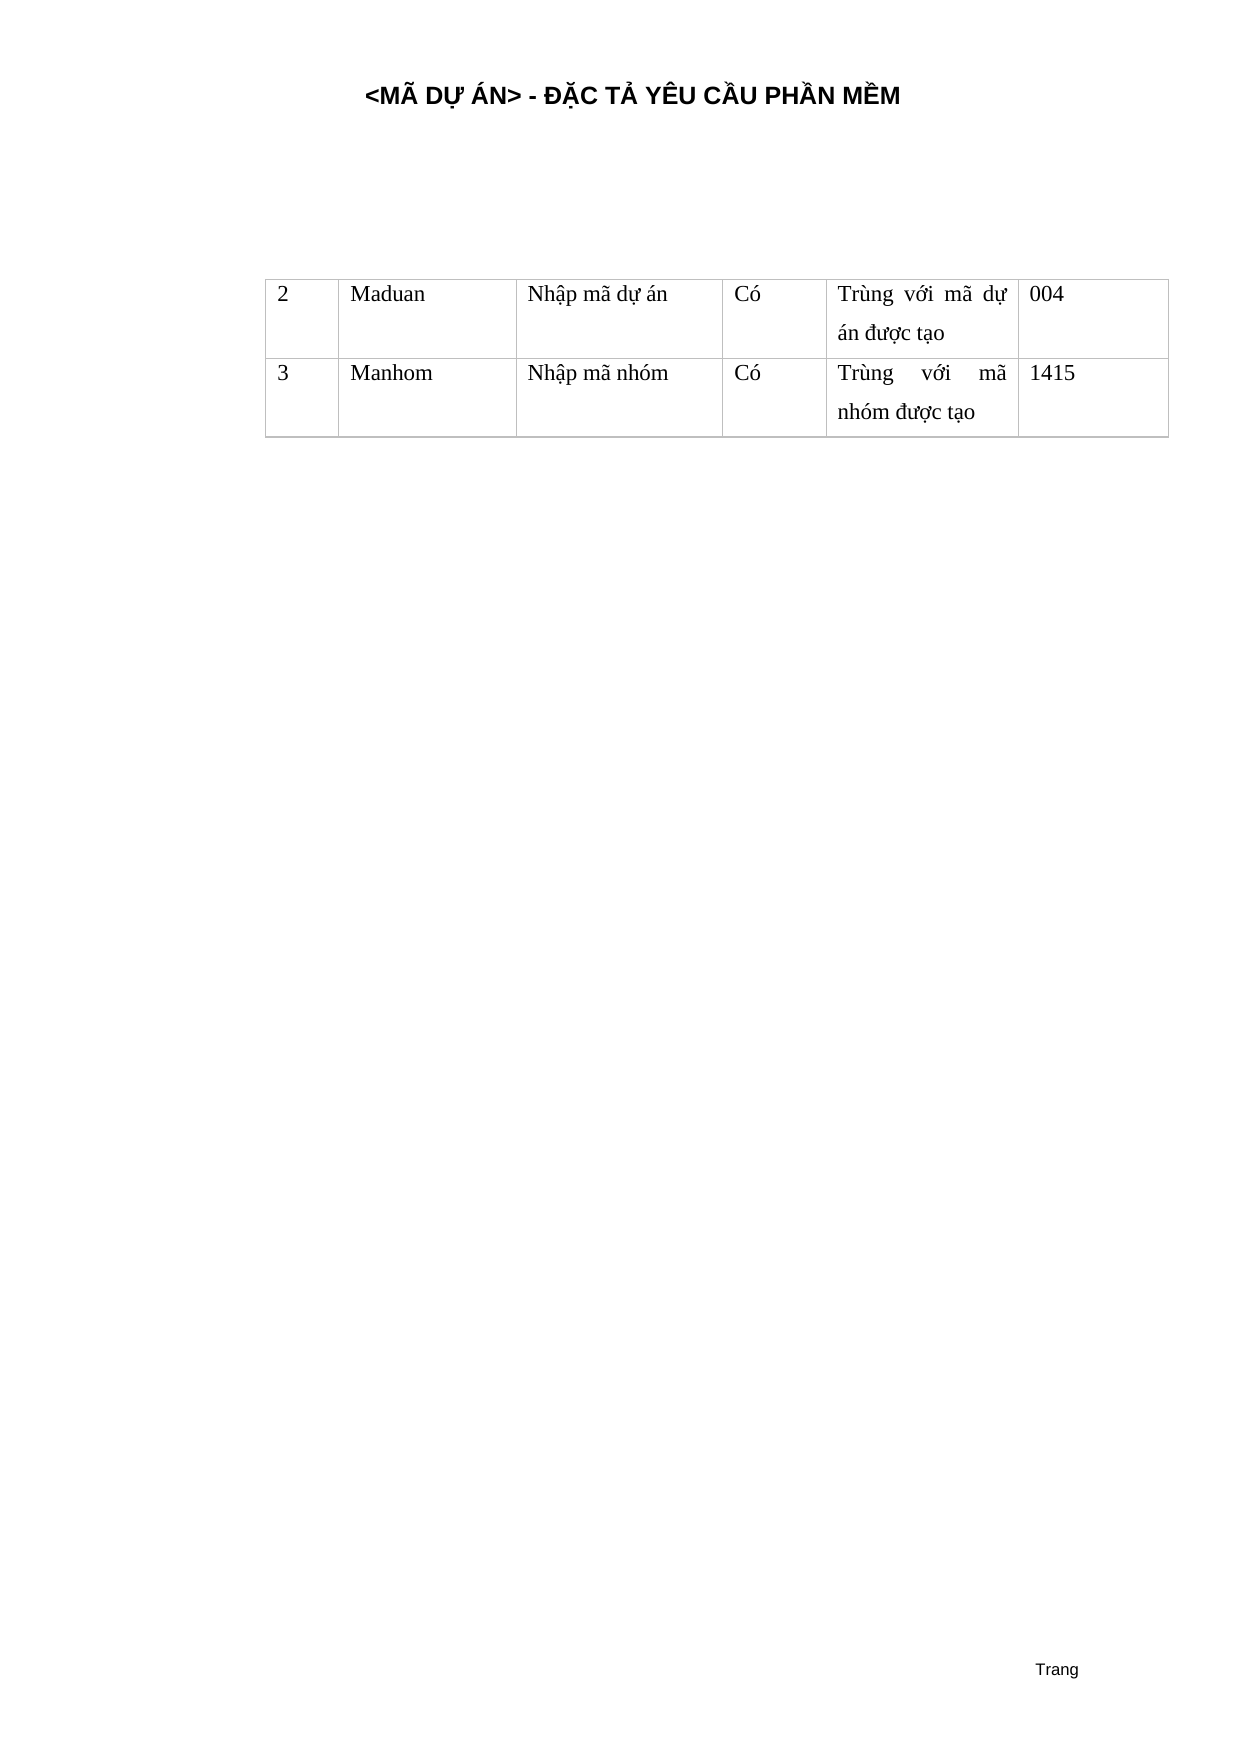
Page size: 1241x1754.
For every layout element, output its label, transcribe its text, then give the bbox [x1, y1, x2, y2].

table_cell Maduan [339, 280, 516, 358]
table_cell Có [723, 280, 826, 358]
table_cell Nhập mã nhóm [517, 359, 722, 436]
table_cell Nhập mã dự án [517, 280, 722, 358]
table_cell Manhom [339, 359, 516, 436]
table_cell 3 [266, 359, 338, 436]
table_cell 1415 [1019, 359, 1168, 436]
table_cell Trùng với mã dự án được tạo [827, 280, 1018, 358]
table_cell Trùng với mã nhóm được tạo [827, 359, 1018, 436]
table_cell 2 [266, 280, 338, 358]
table_cell Có [723, 359, 826, 436]
table_cell 004 [1019, 280, 1168, 358]
